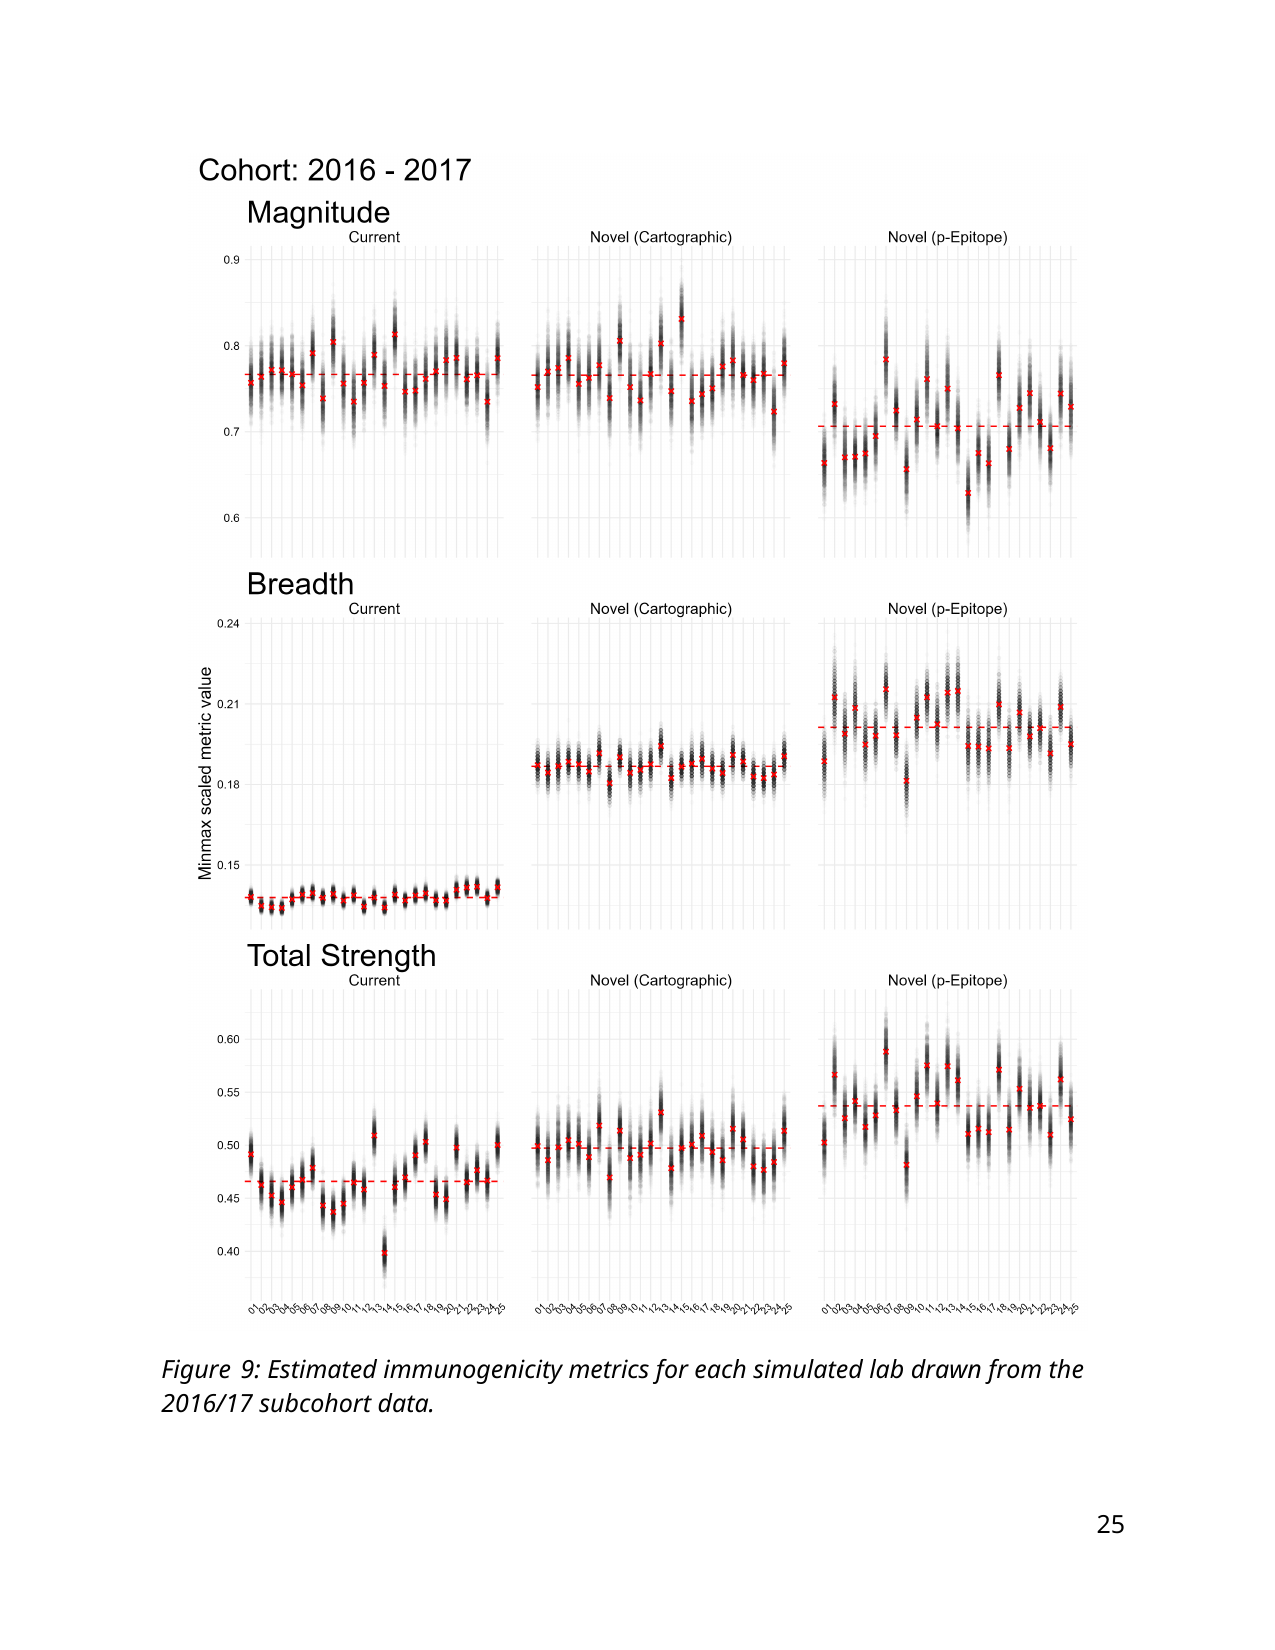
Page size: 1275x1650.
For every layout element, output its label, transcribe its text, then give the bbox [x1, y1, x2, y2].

table_header Figure 9: Estimated immunogenicity metrics for each simulated lab drawn from the 2016/17 subcohort data. [150, 150, 1125, 1432]
picture [187, 153, 1088, 1331]
